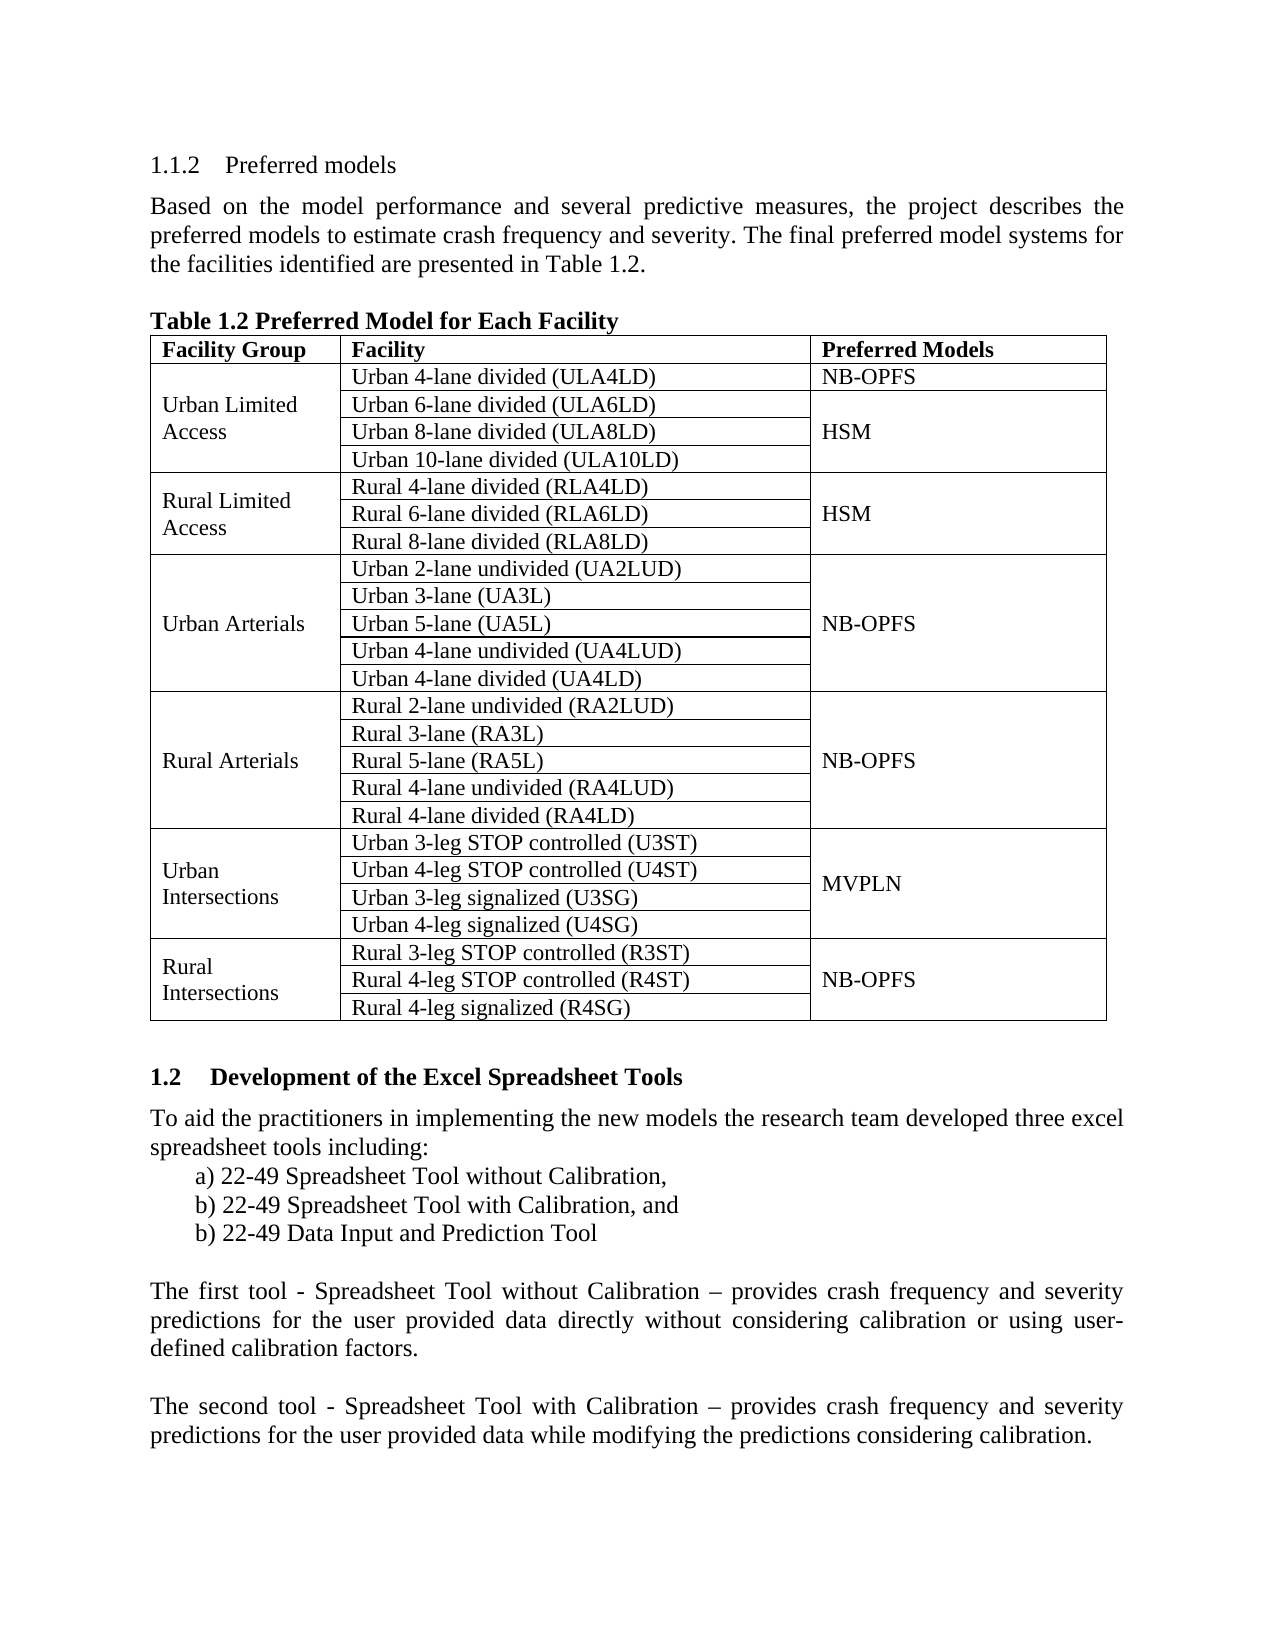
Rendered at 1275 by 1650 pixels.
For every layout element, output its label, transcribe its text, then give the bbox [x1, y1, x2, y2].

text Table 1.2 Preferred Model for Each Facility [150, 306, 1125, 335]
table_cell Urban Arterials [151, 555, 340, 691]
table_cell Rural 8-lane divided (RLA8LD) [341, 528, 810, 554]
table_cell Urban 3-leg signalized (U3SG) [341, 884, 810, 910]
subtitle Development of the Excel Spreadsheet Tools [150, 1062, 1125, 1091]
table_cell Rural 5-lane (RA5L) [341, 747, 810, 773]
table_cell Urban 4-leg signalized (U4SG) [341, 911, 810, 938]
table_cell Urban 4-leg STOP controlled (U4ST) [341, 857, 810, 883]
table_header Facility [341, 336, 810, 362]
table_cell Rural 3-leg STOP controlled (R3ST) [341, 939, 810, 965]
text To aid the practitioners in implementing the new models the research team developed three excel spreadsheet tools including: [150, 1103, 1125, 1161]
table_cell HSM [811, 473, 1106, 554]
table_cell NB-OPFS [811, 364, 1106, 390]
table_cell Urban 4-lane divided (ULA4LD) [341, 364, 810, 390]
text b) 22-49 Data Input and Prediction Tool [150, 1218, 1125, 1247]
table_cell Rural 4-lane divided (RA4LD) [341, 802, 810, 828]
table_cell Rural 4-leg signalized (R4SG) [341, 994, 810, 1020]
table_cell Rural 6-lane divided (RLA6LD) [341, 500, 810, 527]
table_cell Rural 2-lane undivided (RA2LUD) [341, 692, 810, 718]
text The first tool - Spreadsheet Tool without Calibration – provides crash frequency and severity predictions for the user provided data directly without considering calibration or using user-defined calibration factors. [150, 1276, 1125, 1362]
table_cell Urban 4-lane undivided (UA4LUD) [341, 638, 810, 664]
text a) 22-49 Spreadsheet Tool without Calibration, [150, 1161, 1125, 1190]
table_cell Urban 6-lane divided (ULA6LD) [341, 391, 810, 417]
table_cell Urban 3-leg STOP controlled (U3ST) [341, 829, 810, 856]
table_cell Urban 10-lane divided (ULA10LD) [341, 446, 810, 472]
text Based on the model performance and several predictive measures, the project describes the preferred models to estimate crash frequency and severity. The final preferred model systems for the facilities identified are presented in Table 1.2. [150, 191, 1125, 277]
table_cell Rural Arterials [151, 692, 340, 828]
table_header Facility Group [151, 336, 340, 362]
table_cell MVPLN [811, 829, 1106, 938]
text The second tool - Spreadsheet Tool with Calibration – provides crash frequency and severity predictions for the user provided data while modifying the predictions considering calibration. [150, 1391, 1125, 1448]
table_cell Urban 3-lane (UA3L) [341, 583, 810, 609]
table_cell Urban 2-lane undivided (UA2LUD) [341, 555, 810, 582]
table_cell NB-OPFS [811, 692, 1106, 828]
table_cell Urban 4-lane divided (UA4LD) [341, 665, 810, 691]
table_cell Rural 3-lane (RA3L) [341, 720, 810, 746]
table_cell Urban Limited Access [151, 364, 340, 472]
table_cell Rural 4-leg STOP controlled (R4ST) [341, 966, 810, 992]
text b) 22-49 Spreadsheet Tool with Calibration, and [150, 1190, 1125, 1218]
table_cell Urban 8-lane divided (ULA8LD) [341, 418, 810, 444]
table_header Preferred Models [811, 336, 1106, 362]
table_cell Urban Intersections [151, 829, 340, 938]
table_cell NB-OPFS [811, 939, 1106, 1020]
subtitle Preferred models [150, 150, 1125, 179]
table_cell Rural 4-lane divided (RLA4LD) [341, 473, 810, 499]
table_cell Rural Intersections [151, 939, 340, 1020]
table_cell NB-OPFS [811, 555, 1106, 691]
table_cell HSM [811, 391, 1106, 472]
table_cell Rural 4-lane undivided (RA4LUD) [341, 774, 810, 801]
table_cell Rural Limited Access [151, 473, 340, 554]
table_cell Urban 5-lane (UA5L) [341, 610, 810, 636]
